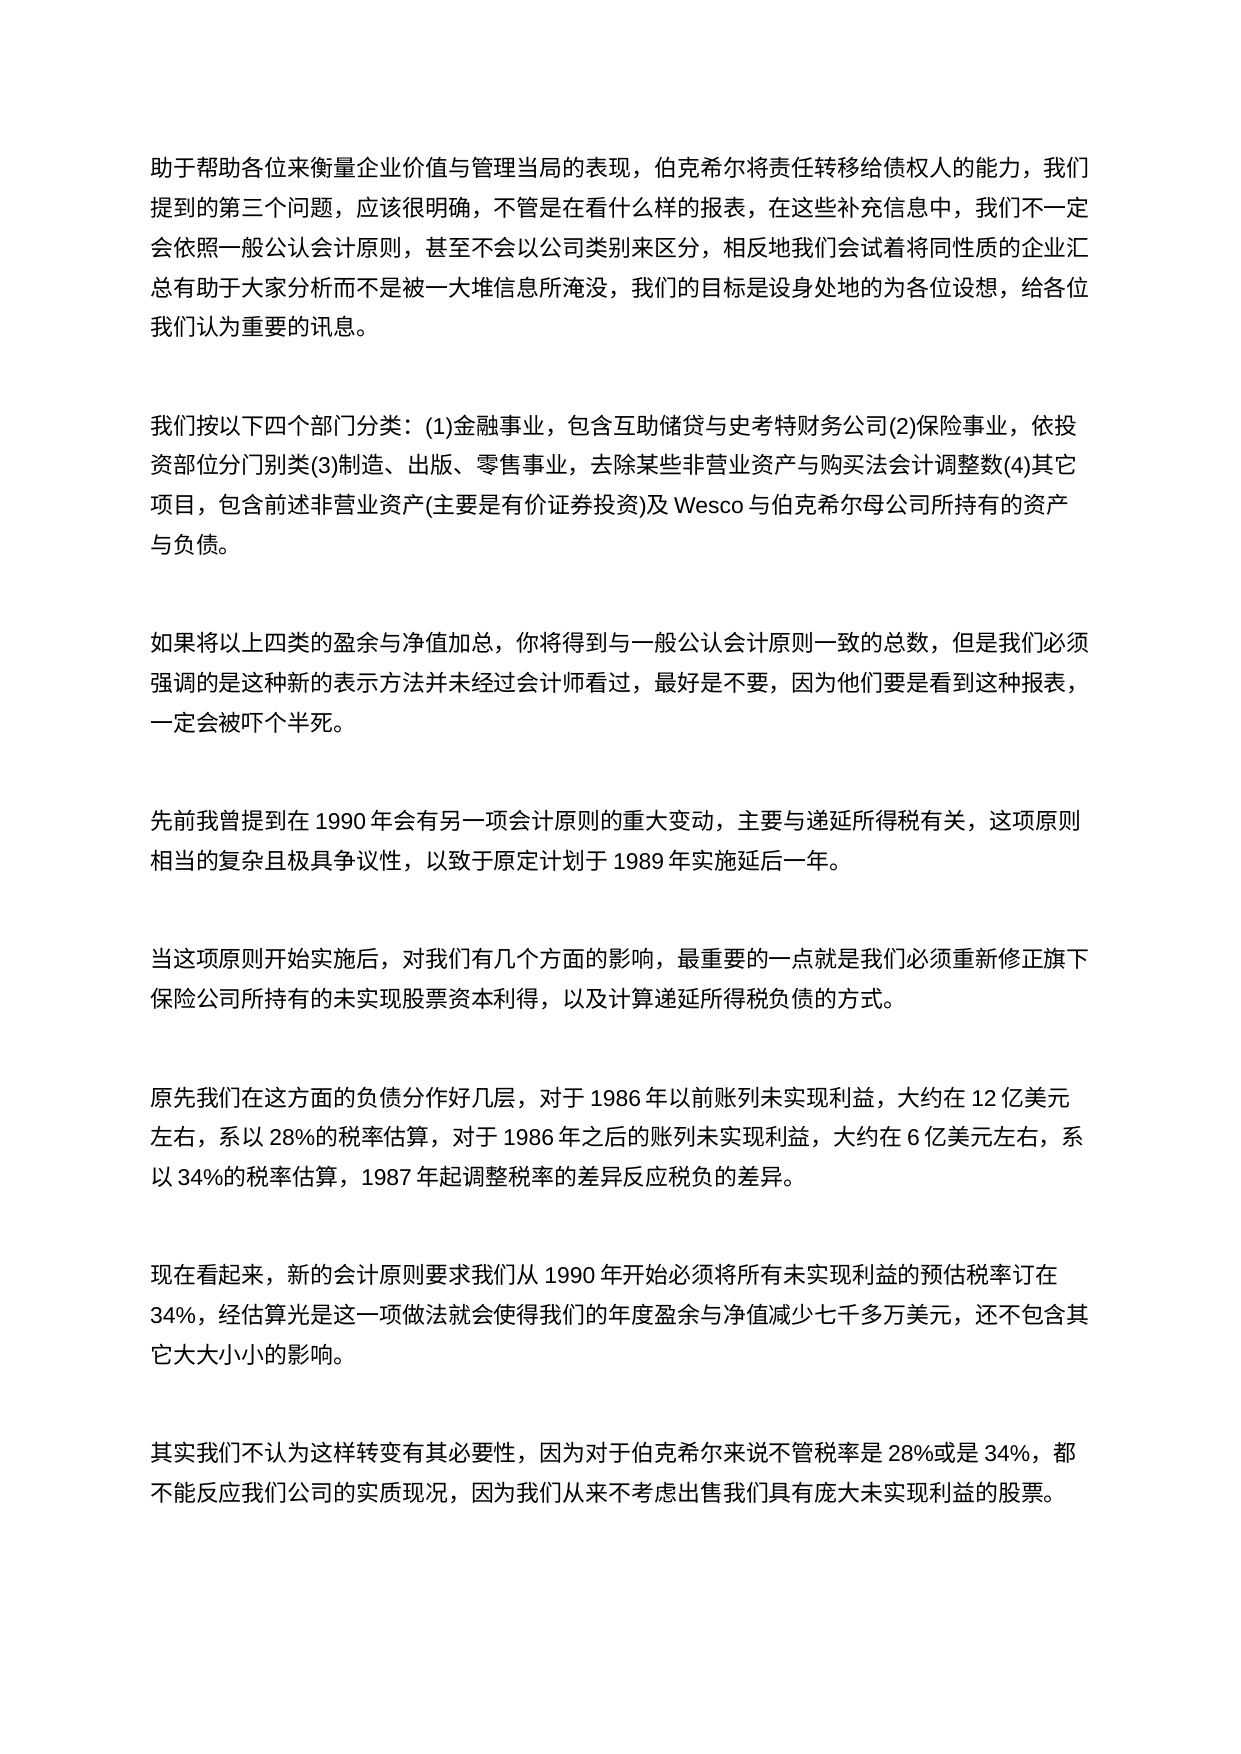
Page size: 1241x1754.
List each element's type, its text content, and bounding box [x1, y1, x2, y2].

text 我们按以下四个部门分类：(1)金融事业，包含互助储贷与史考特财务公司(2)保险事业，依投资部位分门别类(3)制造、出版、零售事业，去除某些非营业资产与购买法会计调整数(4)其它项目，包含前述非营业资产(主要是有价证券投资)及Wesco与伯克希尔母公司所持有的资产与负债。 [150, 407, 1090, 560]
text 如果将以上四类的盈余与净值加总，你将得到与一般公认会计原则一致的总数，但是我们必须强调的是这种新的表示方法并未经过会计师看过，最好是不要，因为他们要是看到这种报表，一定会被吓个半死。 [150, 625, 1090, 738]
text 现在看起来，新的会计原则要求我们从1990年开始必须将所有未实现利益的预估税率订在34%，经估算光是这一项做法就会使得我们的年度盈余与净值减少七千多万美元，还不包含其它大大小小的影响。 [150, 1257, 1090, 1370]
text 其实我们不认为这样转变有其必要性，因为对于伯克希尔来说不管税率是28%或是34%，都不能反应我们公司的实质现况，因为我们从来不考虑出售我们具有庞大未实现利益的股票。 [150, 1435, 1090, 1508]
text 当这项原则开始实施后，对我们有几个方面的影响，最重要的一点就是我们必须重新修正旗下保险公司所持有的未实现股票资本利得，以及计算递延所得税负债的方式。 [150, 941, 1090, 1014]
text 原先我们在这方面的负债分作好几层，对于1986年以前账列未实现利益，大约在12亿美元左右，系以28%的税率估算，对于1986年之后的账列未实现利益，大约在6亿美元左右，系以34%的税率估算，1987年起调整税率的差异反应税负的差异。 [150, 1079, 1090, 1192]
text 先前我曾提到在1990年会有另一项会计原则的重大变动，主要与递延所得税有关，这项原则相当的复杂且极具争议性，以致于原定计划于1989年实施延后一年。 [150, 803, 1090, 876]
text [150, 150, 1090, 342]
